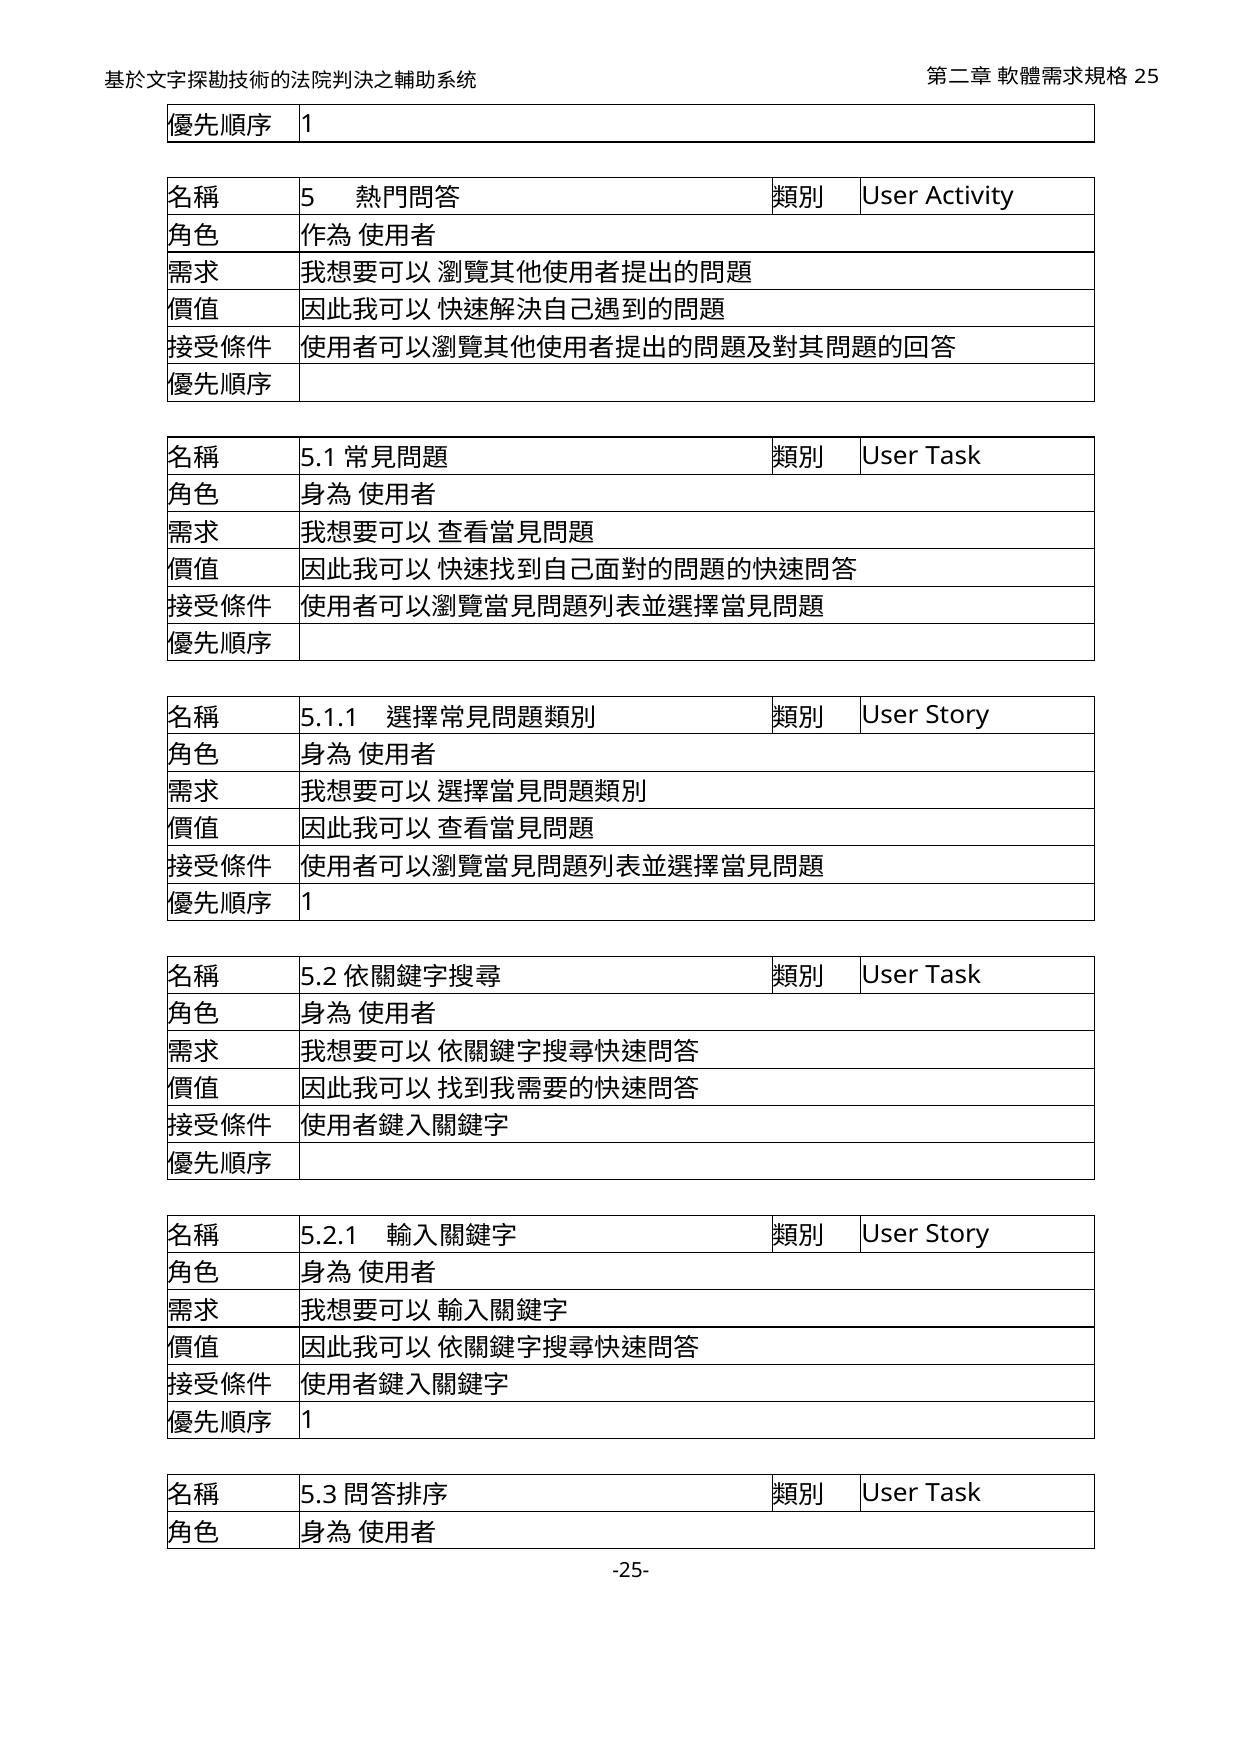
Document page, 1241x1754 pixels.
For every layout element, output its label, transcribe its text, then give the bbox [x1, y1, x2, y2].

table_cell 角色 [168, 215, 299, 251]
table_cell 需求 [168, 1031, 299, 1067]
table_cell 角色 [168, 994, 299, 1030]
table_cell 因此我可以 查看當見問題 [300, 809, 1094, 845]
table_cell 使用者可以瀏覽其他使用者提出的問題及對其問題的回答 [300, 327, 1094, 363]
table_header 類別 [773, 957, 860, 993]
table_header User Story [861, 697, 1094, 733]
table_cell 我想要可以 瀏覽其他使用者提出的問題 [300, 253, 1094, 289]
table_cell 使用者可以瀏覽當見問題列表並選擇當見問題 [300, 846, 1094, 882]
table_header 名稱 [168, 178, 299, 214]
table_cell [300, 624, 1094, 660]
table_header 類別 [773, 697, 860, 733]
table_cell 我想要可以 選擇當見問題類別 [300, 772, 1094, 808]
table_header 類別 [773, 1475, 860, 1511]
table_header 5.3 問答排序 [300, 1475, 772, 1511]
table_cell 優先順序 [168, 1402, 299, 1438]
table_cell 優先順序 [168, 624, 299, 660]
table_cell [300, 364, 1094, 401]
table_cell 身為 使用者 [300, 1253, 1094, 1289]
table_cell 使用者鍵入關鍵字 [300, 1365, 1094, 1401]
table_header 名稱 [168, 1216, 299, 1252]
table_cell 接受條件 [168, 1106, 299, 1142]
table_cell 接受條件 [168, 1365, 299, 1401]
table_cell 接受條件 [168, 846, 299, 882]
table_cell 身為 使用者 [300, 475, 1094, 511]
table_cell 身為 使用者 [300, 1512, 1094, 1548]
table_cell 角色 [168, 1512, 299, 1548]
table_cell 價值 [168, 1328, 299, 1364]
table_header 名稱 [168, 957, 299, 993]
table_cell 使用者鍵入關鍵字 [300, 1106, 1094, 1142]
table_cell 作為 使用者 [300, 215, 1094, 251]
table_header 類別 [773, 1216, 860, 1252]
table_cell 角色 [168, 475, 299, 511]
table_cell 需求 [168, 1290, 299, 1326]
table_header User Task [861, 1475, 1094, 1511]
table_cell 身為 使用者 [300, 734, 1094, 771]
table_cell 需求 [168, 772, 299, 808]
table_header 5 熱門問答 [300, 178, 772, 214]
table_cell 價值 [168, 1069, 299, 1105]
table_header User Story [861, 1216, 1094, 1252]
table_cell 我想要可以 查看當見問題 [300, 512, 1094, 548]
table_cell 接受條件 [168, 587, 299, 623]
table_cell 優先順序 [168, 105, 299, 141]
table_header User Task [861, 957, 1094, 993]
table_cell 因此我可以 找到我需要的快速問答 [300, 1069, 1094, 1105]
table_cell 需求 [168, 253, 299, 289]
table_cell 價值 [168, 809, 299, 845]
table_cell 優先順序 [168, 884, 299, 920]
table_cell 接受條件 [168, 327, 299, 363]
table_cell 我想要可以 依關鍵字搜尋快速問答 [300, 1031, 1094, 1067]
table_cell 角色 [168, 1253, 299, 1289]
table_header User Task [861, 438, 1094, 474]
table_header 類別 [773, 178, 860, 214]
table_cell 1 [300, 884, 1094, 920]
table_cell 價值 [168, 290, 299, 326]
table_cell 因此我可以 依關鍵字搜尋快速問答 [300, 1328, 1094, 1364]
table_header 名稱 [168, 438, 299, 474]
table_cell 因此我可以 快速解決自己遇到的問題 [300, 290, 1094, 326]
table_header 5.1.1 選擇常見問題類別 [300, 697, 772, 733]
table_cell [300, 1143, 1094, 1179]
table_cell 優先順序 [168, 1143, 299, 1179]
table_cell 優先順序 [168, 364, 299, 401]
table_cell 1 [300, 1402, 1094, 1438]
table_cell 價值 [168, 549, 299, 586]
table_header 名稱 [168, 1475, 299, 1511]
table_header User Activity [861, 178, 1094, 214]
table_header 5.2 依關鍵字搜尋 [300, 957, 772, 993]
table_header 名稱 [168, 697, 299, 733]
table_cell 因此我可以 快速找到自己面對的問題的快速問答 [300, 549, 1094, 586]
table_header 類別 [773, 438, 860, 474]
table_cell 需求 [168, 512, 299, 548]
table_cell 我想要可以 輸入關鍵字 [300, 1290, 1094, 1326]
table_header 5.1 常見問題 [300, 438, 772, 474]
table_cell 1 [300, 105, 1094, 141]
table_cell 身為 使用者 [300, 994, 1094, 1030]
table_header 5.2.1 輸入關鍵字 [300, 1216, 772, 1252]
table_cell 使用者可以瀏覽當見問題列表並選擇當見問題 [300, 587, 1094, 623]
table_cell 角色 [168, 734, 299, 771]
